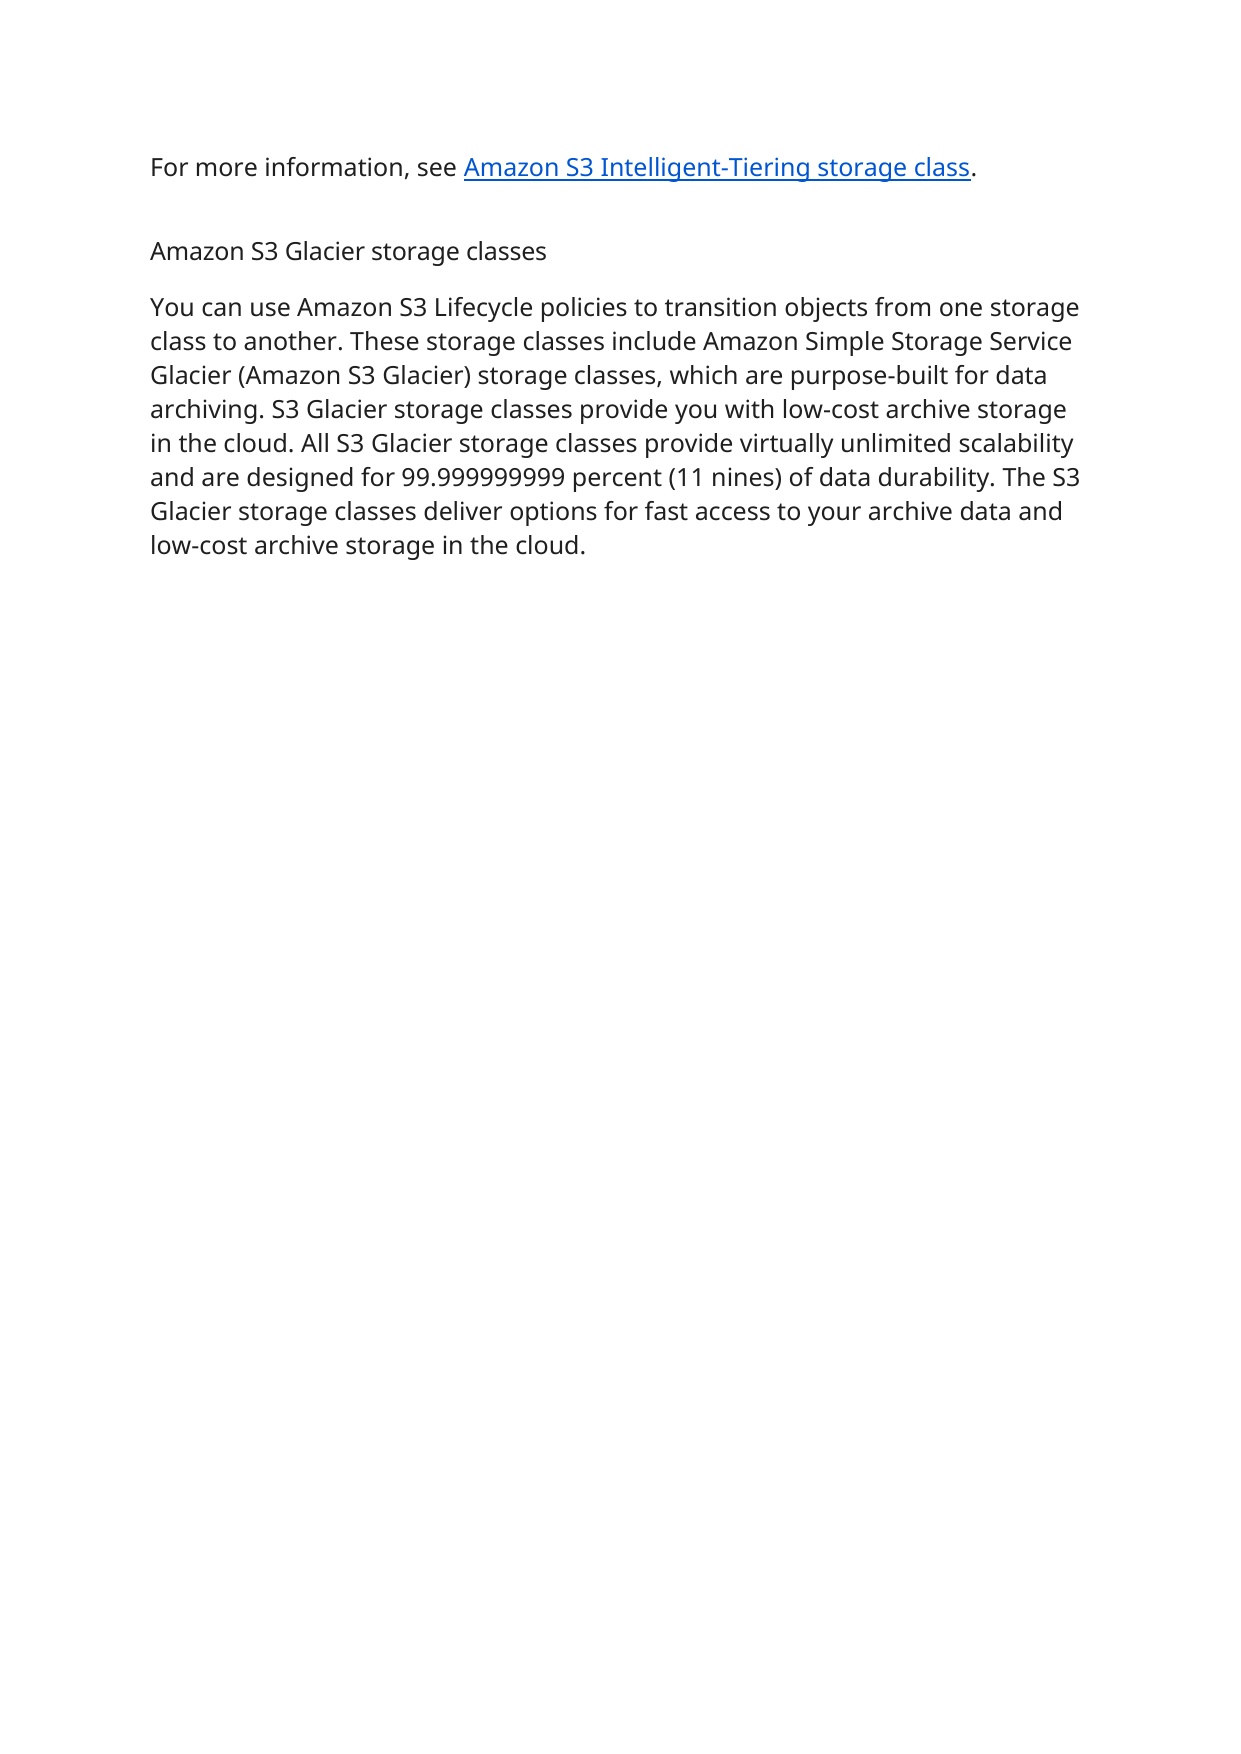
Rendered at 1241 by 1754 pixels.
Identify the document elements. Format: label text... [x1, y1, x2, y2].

subtitle Amazon S3 Glacier storage classes [150, 234, 1090, 268]
text For more information, see Amazon S3 Intelligent-Tiering storage class. [150, 150, 1090, 184]
text You can use Amazon S3 Lifecycle policies to transition objects from one storage class to another. These storage classes include Amazon Simple Storage Service Glacier (Amazon S3 Glacier) storage classes, which are purpose-built for data archiving. S3 Glacier storage classes provide you with low-cost archive storage in the cloud. All S3 Glacier storage classes provide virtually unlimited scalability and are designed for 99.999999999 percent (11 nines) of data durability. The S3 Glacier storage classes deliver options for fast access to your archive data and low-cost archive storage in the cloud. [150, 289, 1090, 562]
